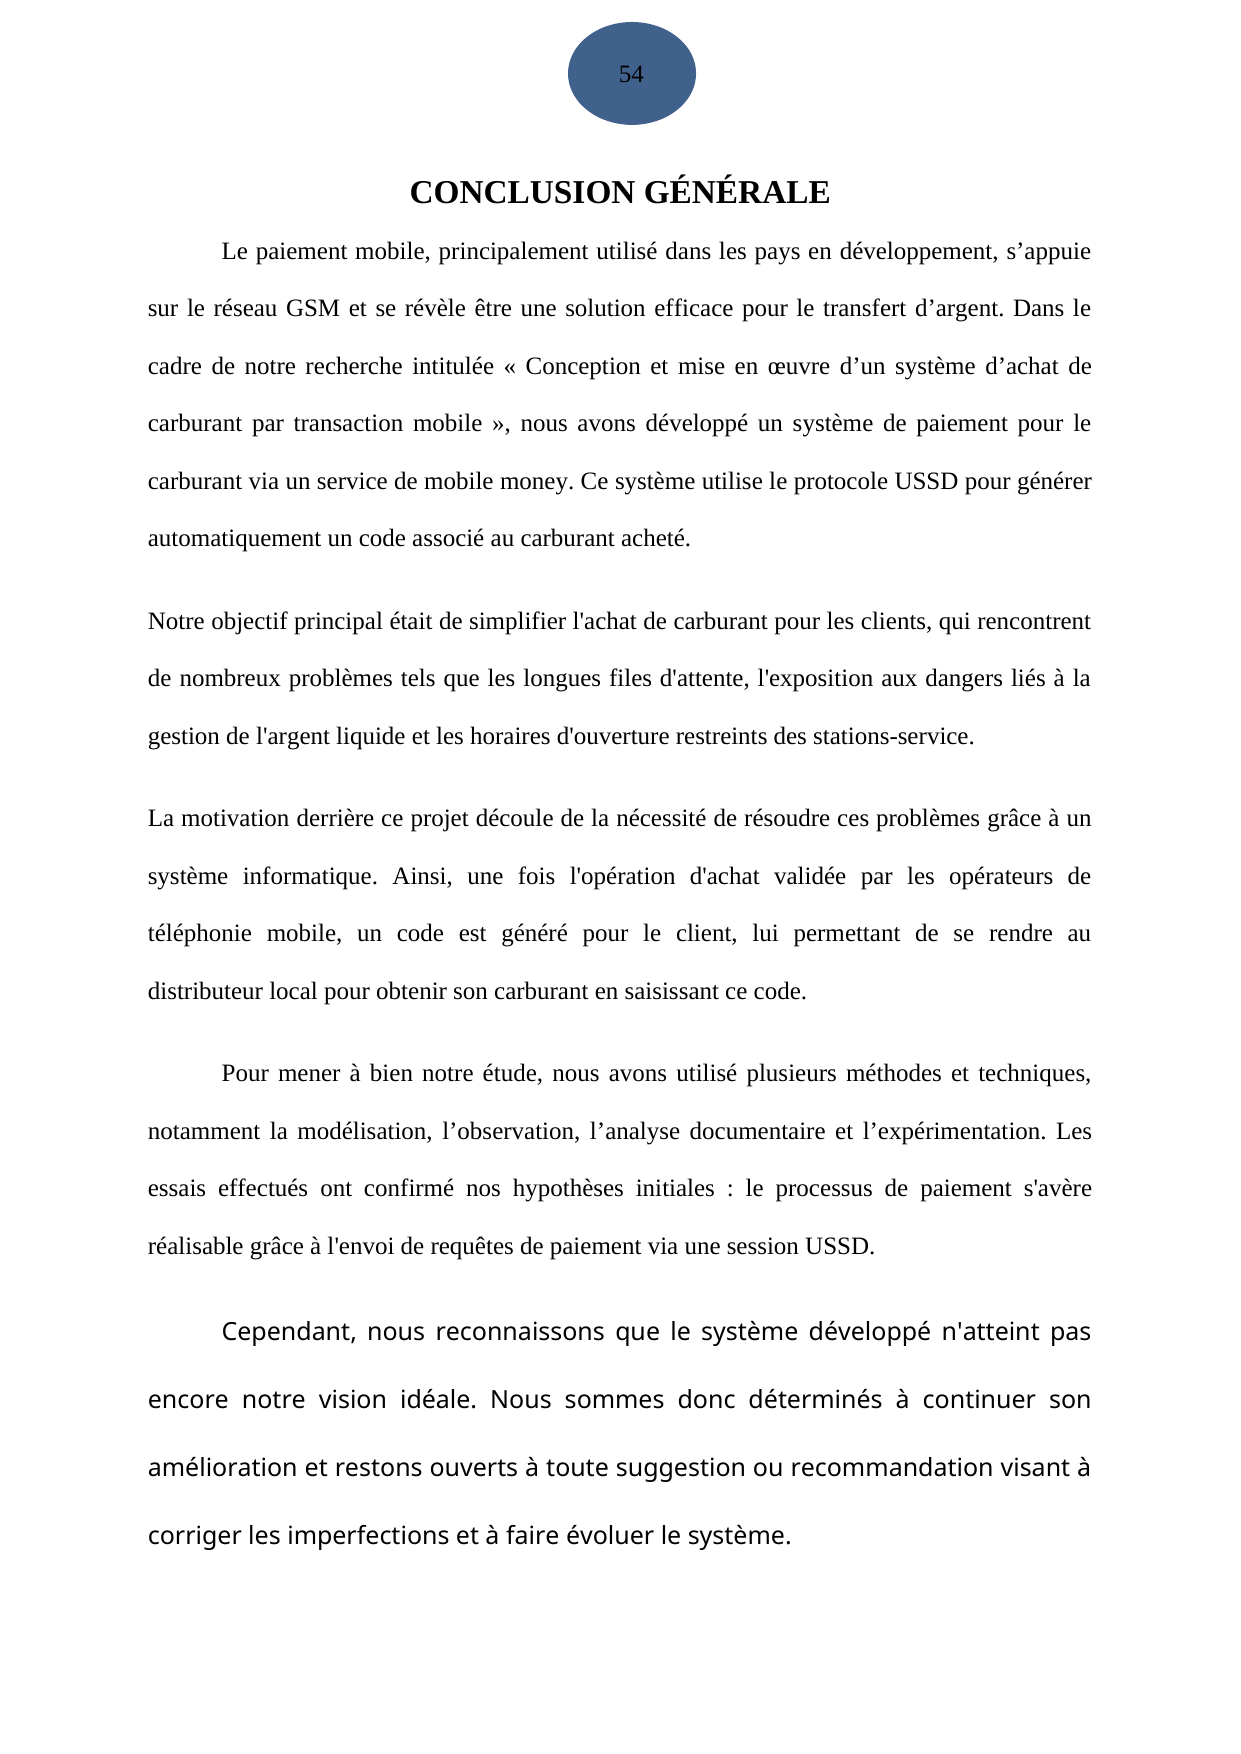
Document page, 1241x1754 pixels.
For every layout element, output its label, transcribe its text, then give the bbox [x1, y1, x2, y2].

text La motivation derrière ce projet découle de la nécessité de résoudre ces problèmes grâce à un système informatique. Ainsi, une fois l'opération d'achat validée par les opérateurs de téléphonie mobile, un code est généré pour le client, lui permettant de se rendre au distributeur local pour obtenir son carburant en saisissant ce code. [148, 803, 1093, 1005]
subtitle CONCLUSION GÉNÉRALE [146, 173, 1094, 211]
text Pour mener à bien notre étude, nous avons utilisé plusieurs méthodes et techniques, notamment la modélisation, l’observation, l’analyse documentaire et l’expérimentation. Les essais effectués ont confirmé nos hypothèses initiales : le processus de paiement s'avère réalisable grâce à l'envoi de requêtes de paiement via une session USSD. [148, 1058, 1093, 1260]
text Cependant, nous reconnaissons que le système développé n'atteint pas encore notre vision idéale. Nous sommes donc déterminés à continuer son amélioration et restons ouverts à toute suggestion ou recommandation visant à corriger les imperfections et à faire évoluer le système. [148, 1313, 1093, 1552]
text Le paiement mobile, principalement utilisé dans les pays en développement, s’appuie sur le réseau GSM et se révèle être une solution efficace pour le transfert d’argent. Dans le cadre de notre recherche intitulée « Conception et mise en œuvre d’un système d’achat de carburant par transaction mobile », nous avons développé un système de paiement pour le carburant via un service de mobile money. Ce système utilise le protocole USSD pour générer automatiquement un code associé au carburant acheté. [148, 236, 1093, 552]
text Notre objectif principal était de simplifier l'achat de carburant pour les clients, qui rencontrent de nombreux problèmes tels que les longues files d'attente, l'exposition aux dangers liés à la gestion de l'argent liquide et les horaires d'ouverture restreints des stations-service. [148, 606, 1093, 750]
